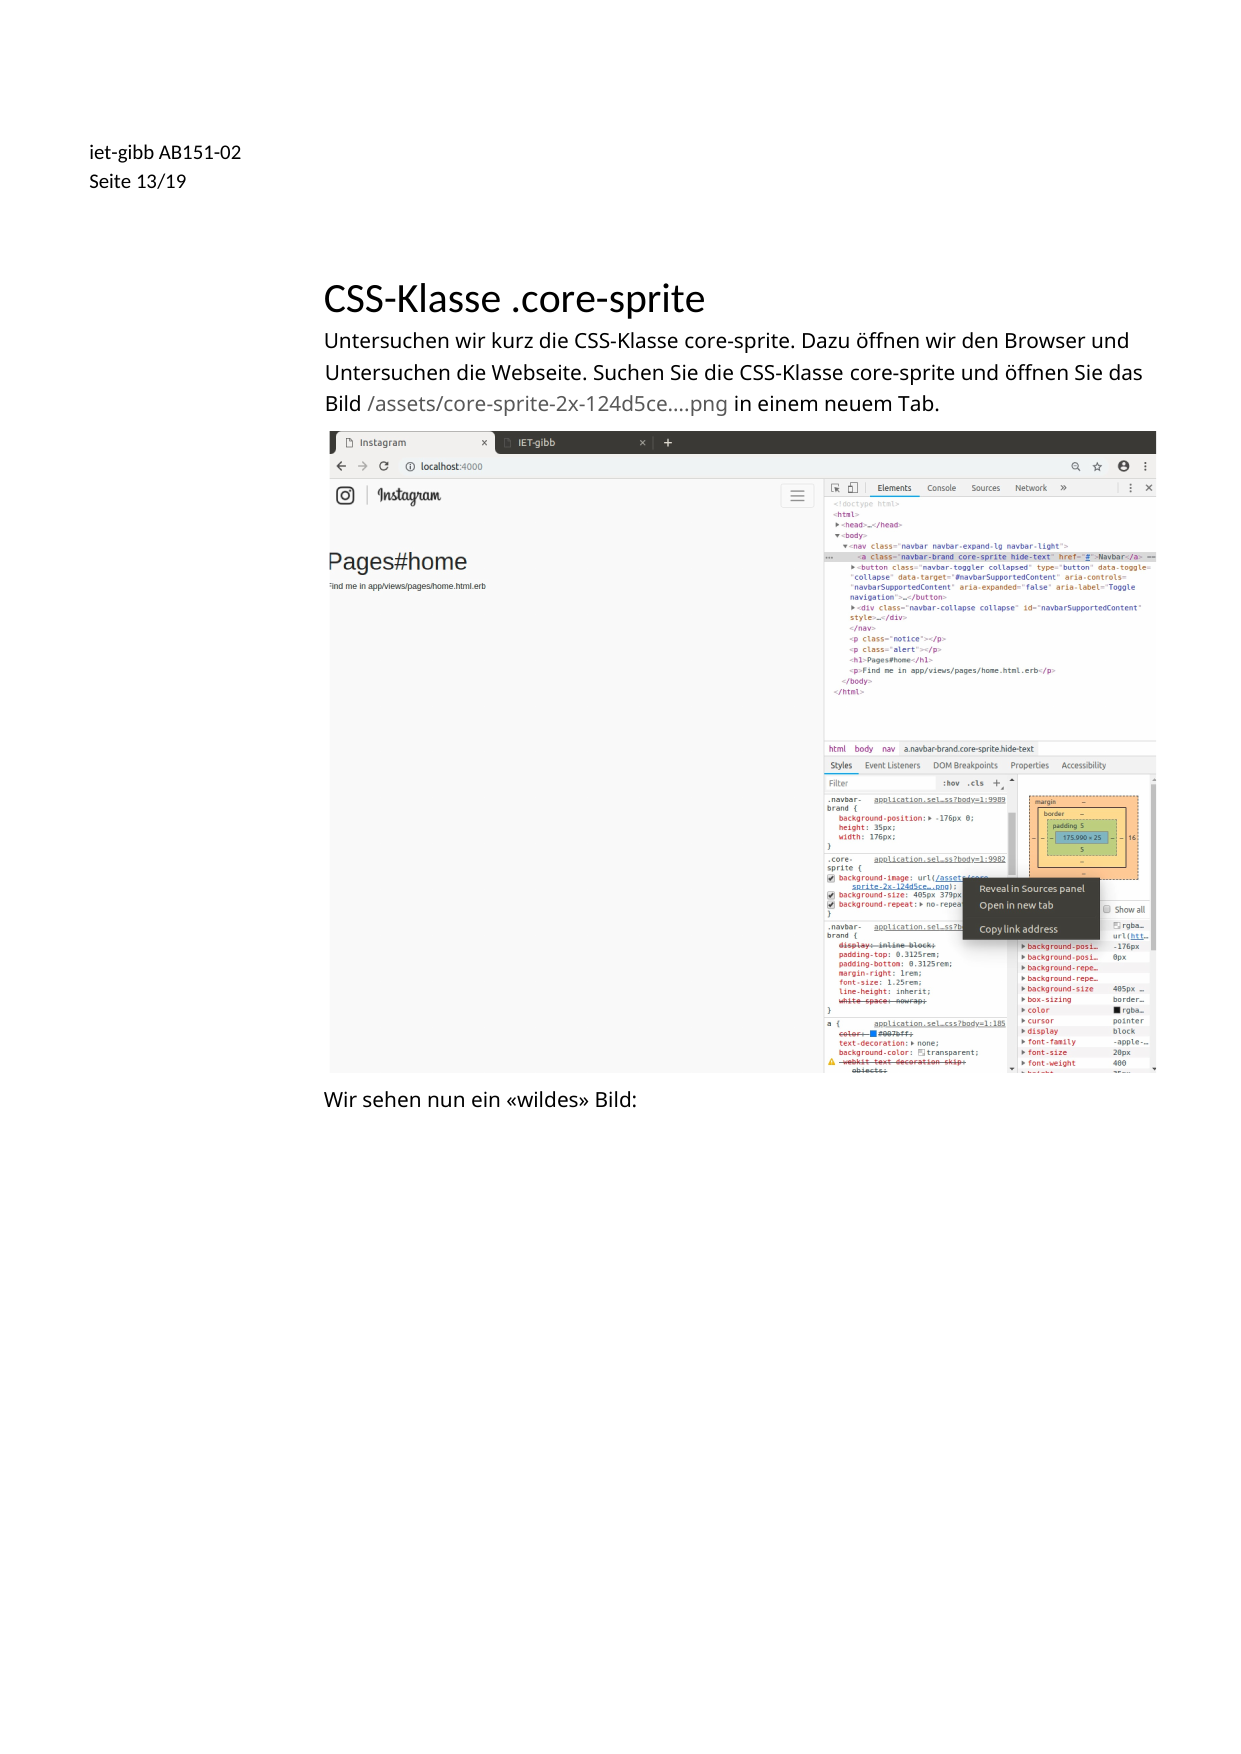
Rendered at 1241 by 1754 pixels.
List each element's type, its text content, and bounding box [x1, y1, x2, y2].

text Wir sehen nun ein «wildes» Bild: [323, 1085, 1152, 1113]
picture [329, 431, 1157, 1073]
subtitle CSS-Klasse .core-sprite [323, 272, 1182, 323]
text Untersuchen wir kurz die CSS-Klasse core-sprite. Dazu öffnen wir den Browser und Untersuchen die Webseite. Suchen Sie die CSS-Klasse core-sprite und öffnen Sie das Bild /assets/core-sprite-2x-124d5ce….png in einem neuem Tab. [323, 327, 1152, 418]
